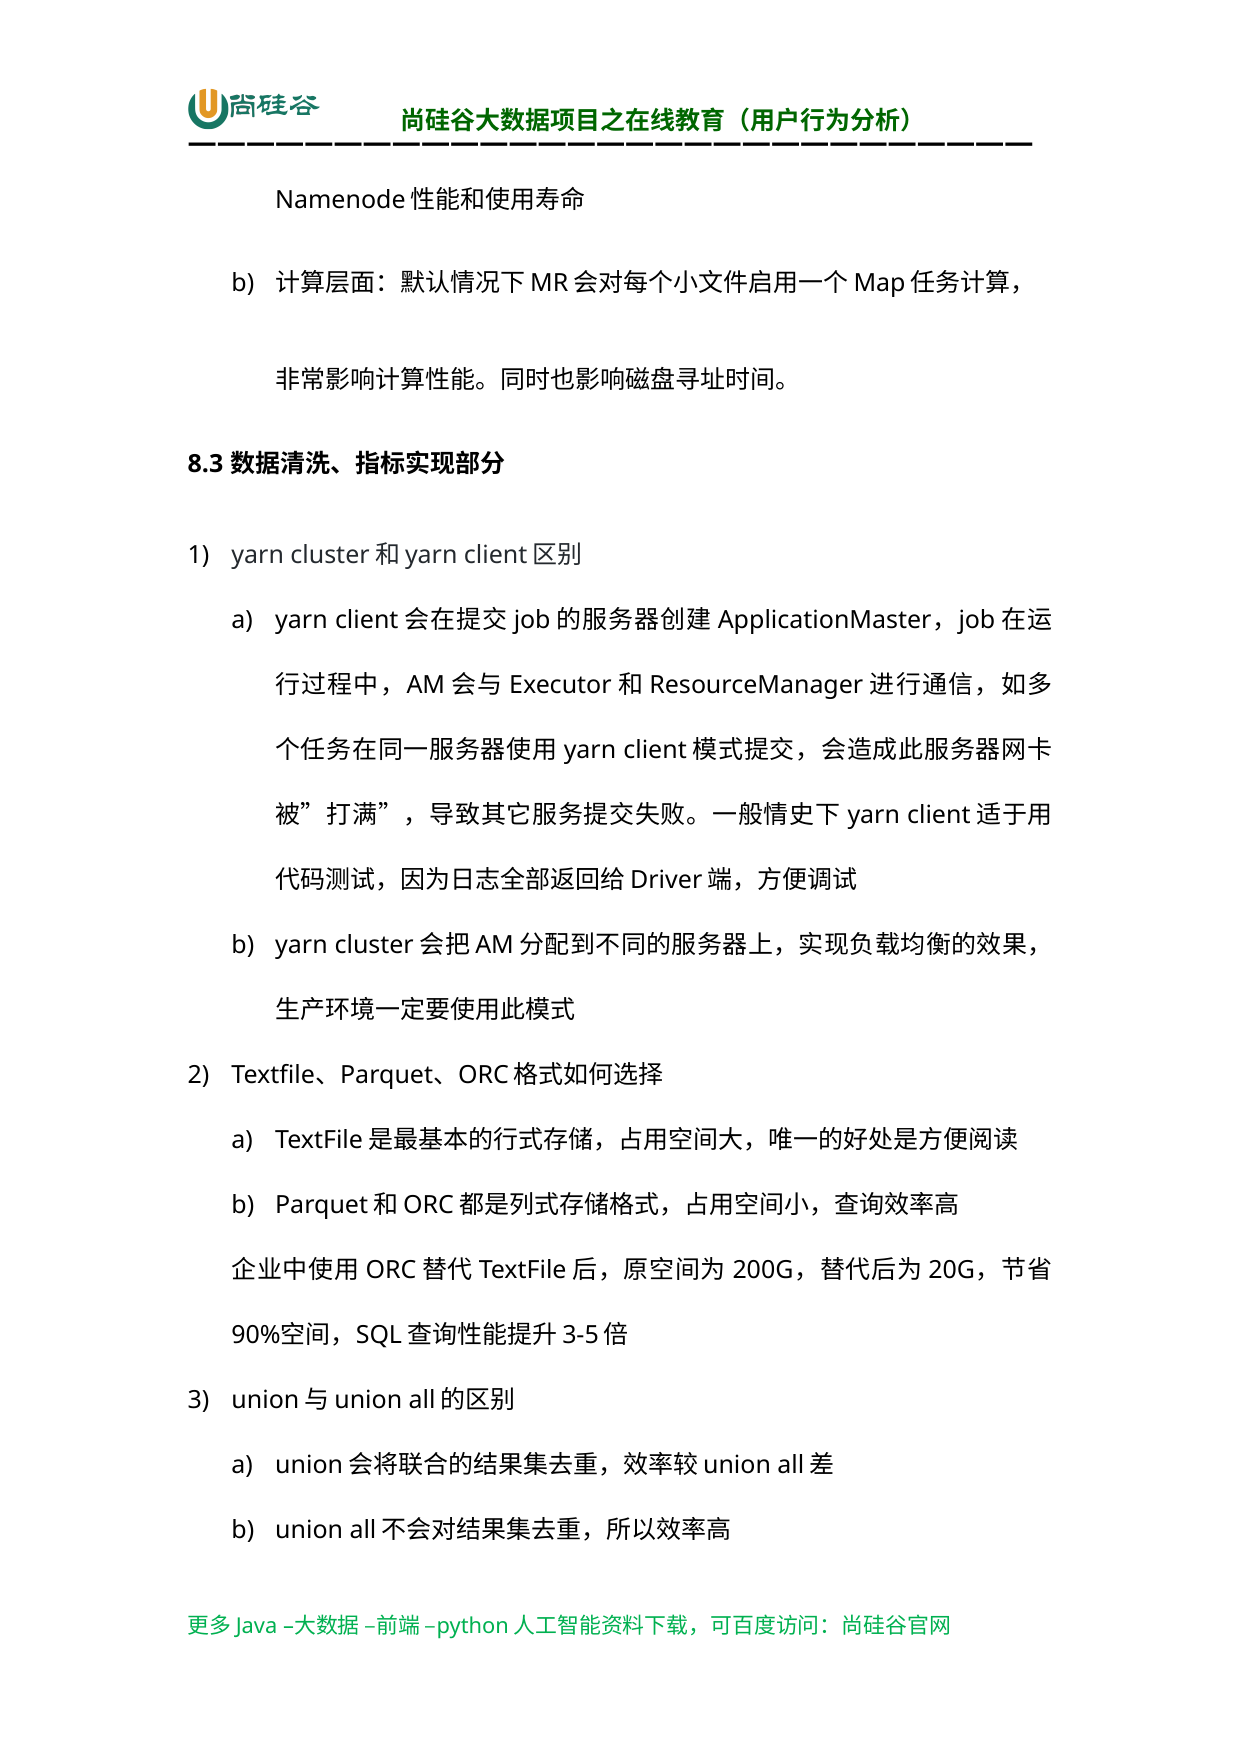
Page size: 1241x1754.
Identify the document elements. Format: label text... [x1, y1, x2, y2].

picture [187, 88, 321, 130]
list yarn client会在提交job的服务器创建ApplicationMaster，job在运行过程中，AM会与Executor和ResourceManager进行通信，如多个任务在同一服务器使用yarn client模式提交，会造成此服务器网卡被”打满”，导致其它服务提交失败。一般情史下yarn client适于用代码测试，因为日志全部返回给Driver端，方便调试 [231, 585, 1053, 910]
list yarn cluster会把AM分配到不同的服务器上，实现负载均衡的效果，生产环境一定要使用此模式 [231, 910, 1053, 1040]
list Textfile、Parquet、ORC格式如何选择 [187, 1040, 1053, 1105]
subtitle 8.3 数据清洗、指标实现部分 [187, 429, 1053, 494]
list TextFile是最基本的行式存储，占用空间大，唯一的好处是方便阅读 [231, 1105, 1053, 1170]
list Parquet和ORC都是列式存储格式，占用空间小，查询效率高 [231, 1170, 1053, 1235]
text 企业中使用ORC替代TextFile后，原空间为200G，替代后为20G，节省90%空间，SQL查询性能提升3-5倍 [231, 1235, 1053, 1365]
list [231, 165, 1053, 230]
list yarn cluster和yarn client区别 [187, 520, 1053, 585]
list union会将联合的结果集去重，效率较union all差 [231, 1430, 1053, 1495]
list 计算层面：默认情况下MR会对每个小文件启用一个Map任务计算，非常影响计算性能。同时也影响磁盘寻址时间。 [231, 248, 1053, 411]
list union与union all的区别 [187, 1365, 1053, 1430]
list union all不会对结果集去重，所以效率高 [231, 1495, 1053, 1560]
